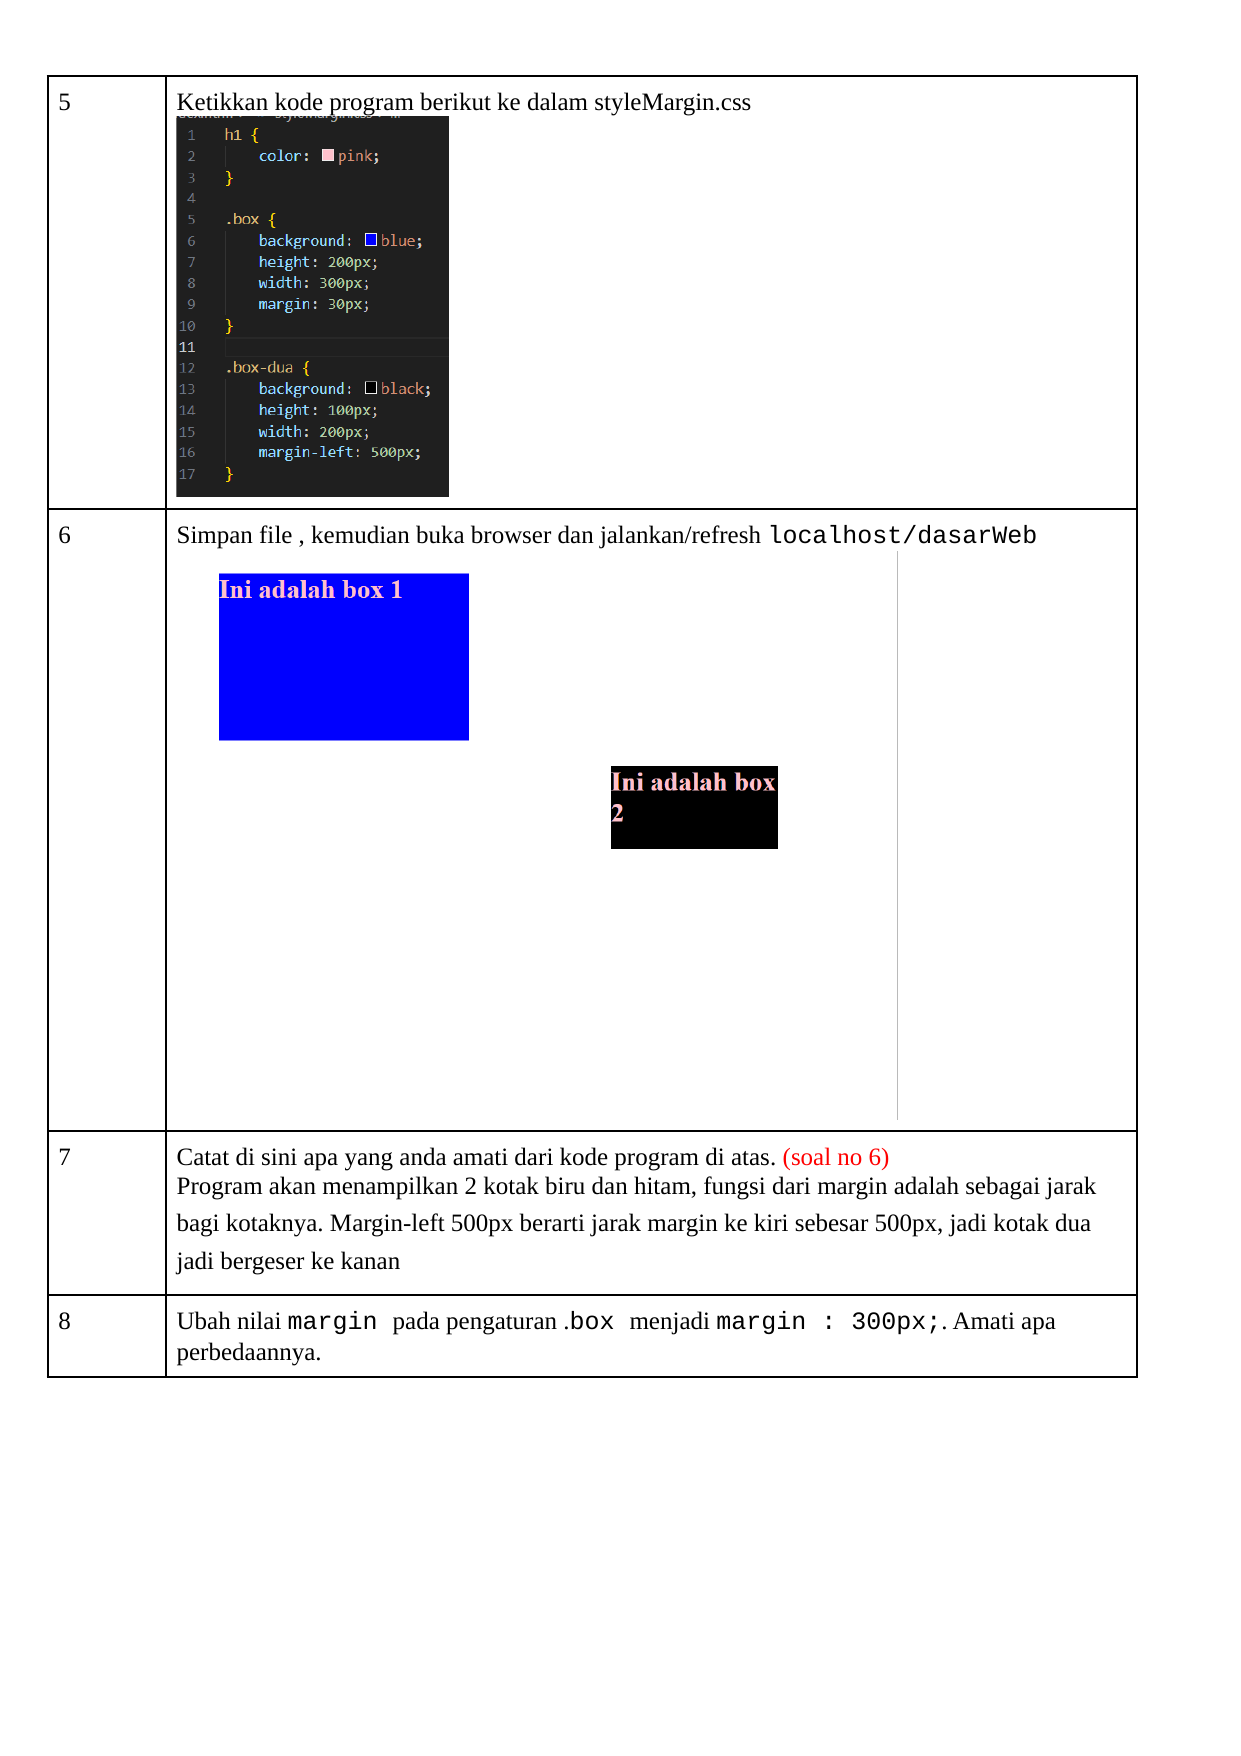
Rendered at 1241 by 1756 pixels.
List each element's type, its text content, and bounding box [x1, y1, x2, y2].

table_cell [167, 1296, 1136, 1376]
table_cell 8 [49, 1296, 165, 1376]
picture [189, 551, 898, 1120]
table_cell Catat di sini apa yang anda amati dari kode program di atas. (soal no 6) Program akan menampilkan 2 kotak biru dan hitam, fungsi dari margin adalah sebagai jarak bagi kotaknya. Margin-left 500px berarti jarak margin ke kiri sebesar 500px, jadi kotak dua jadi bergeser ke kanan [167, 1132, 1136, 1293]
table_cell 5 [49, 77, 165, 508]
table_cell 6 [49, 510, 165, 1130]
table_cell 7 [49, 1132, 165, 1293]
table_cell Simpan file , kemudian buka browser dan jalankan/refresh localhost/dasarWeb [167, 510, 1136, 1130]
table_cell Ketikkan kode program berikut ke dalam styleMargin.css [167, 77, 1136, 508]
picture [176, 116, 449, 497]
